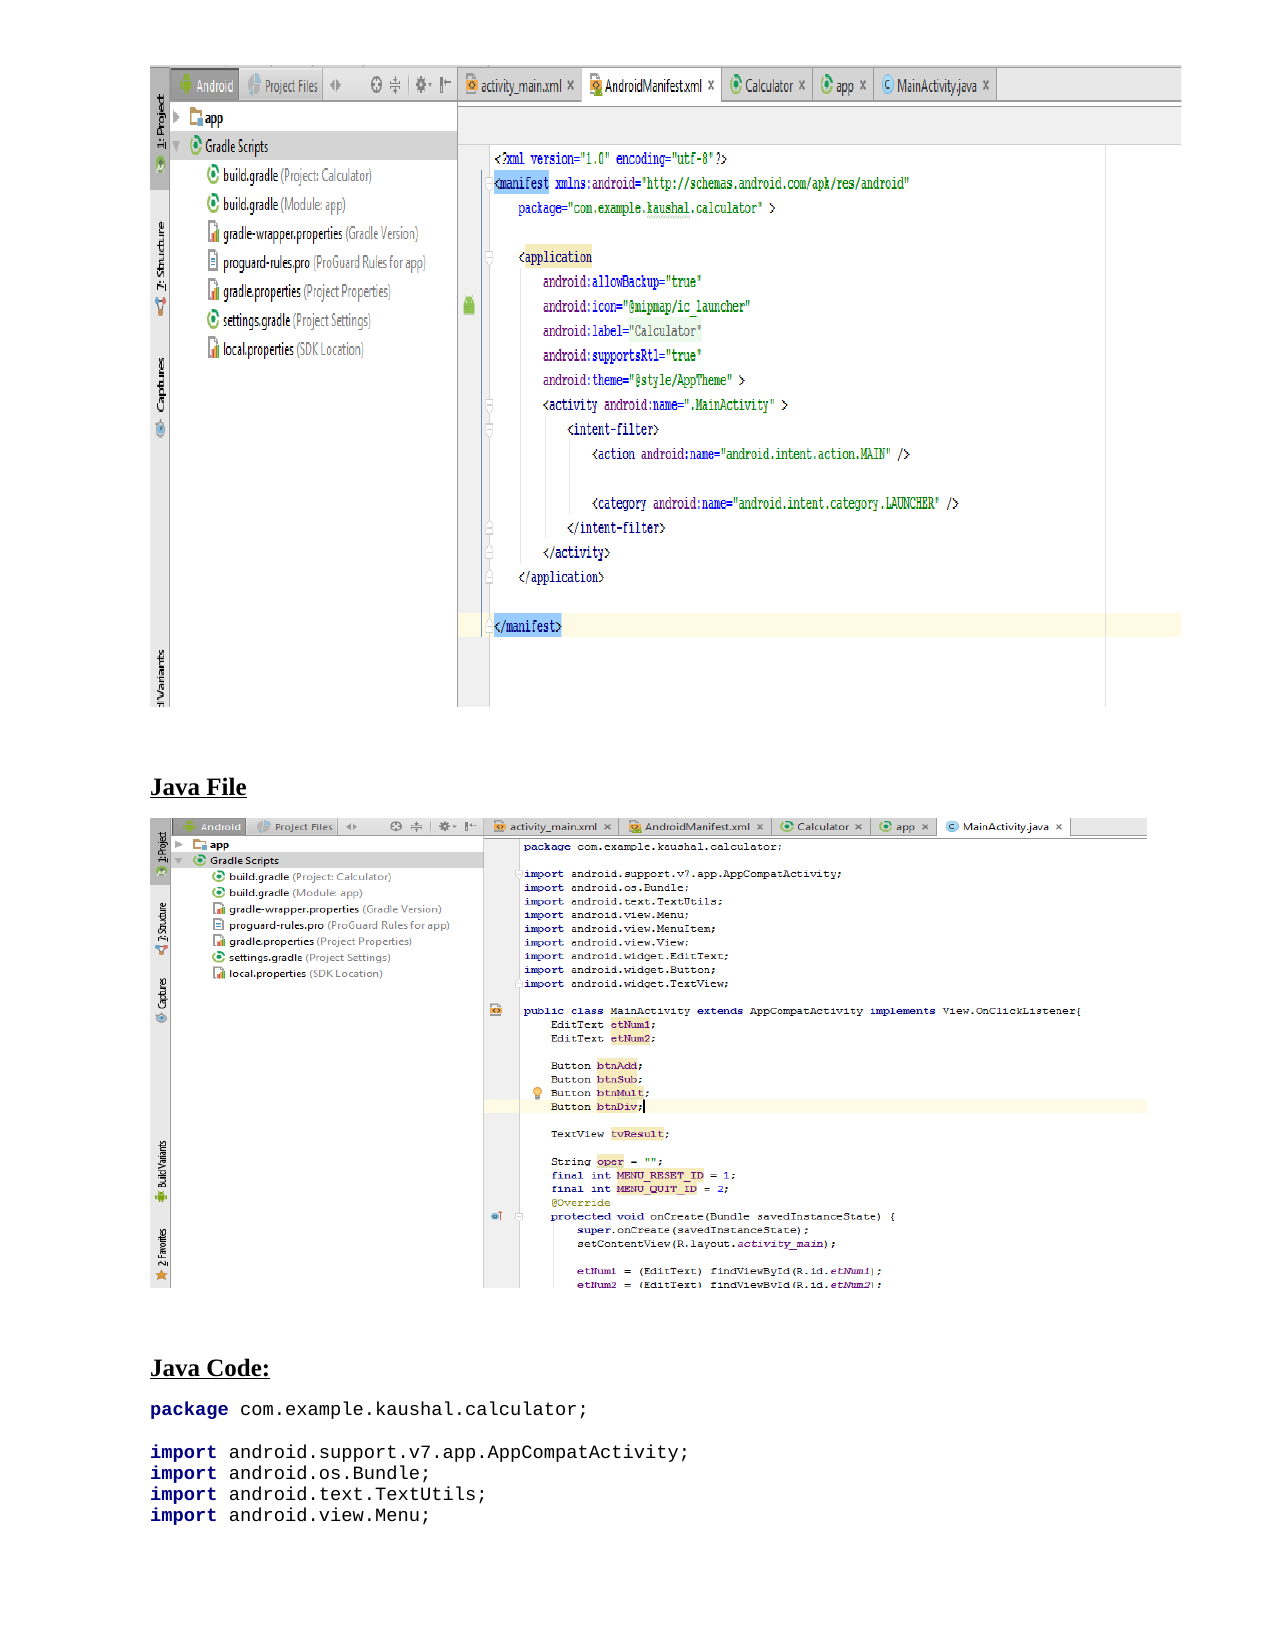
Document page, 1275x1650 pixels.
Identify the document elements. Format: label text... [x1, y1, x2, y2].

picture [150, 818, 1147, 1288]
text Java Code: [150, 1353, 1125, 1382]
picture [150, 65, 1182, 707]
text Java File [150, 772, 1125, 800]
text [150, 1400, 1125, 1527]
